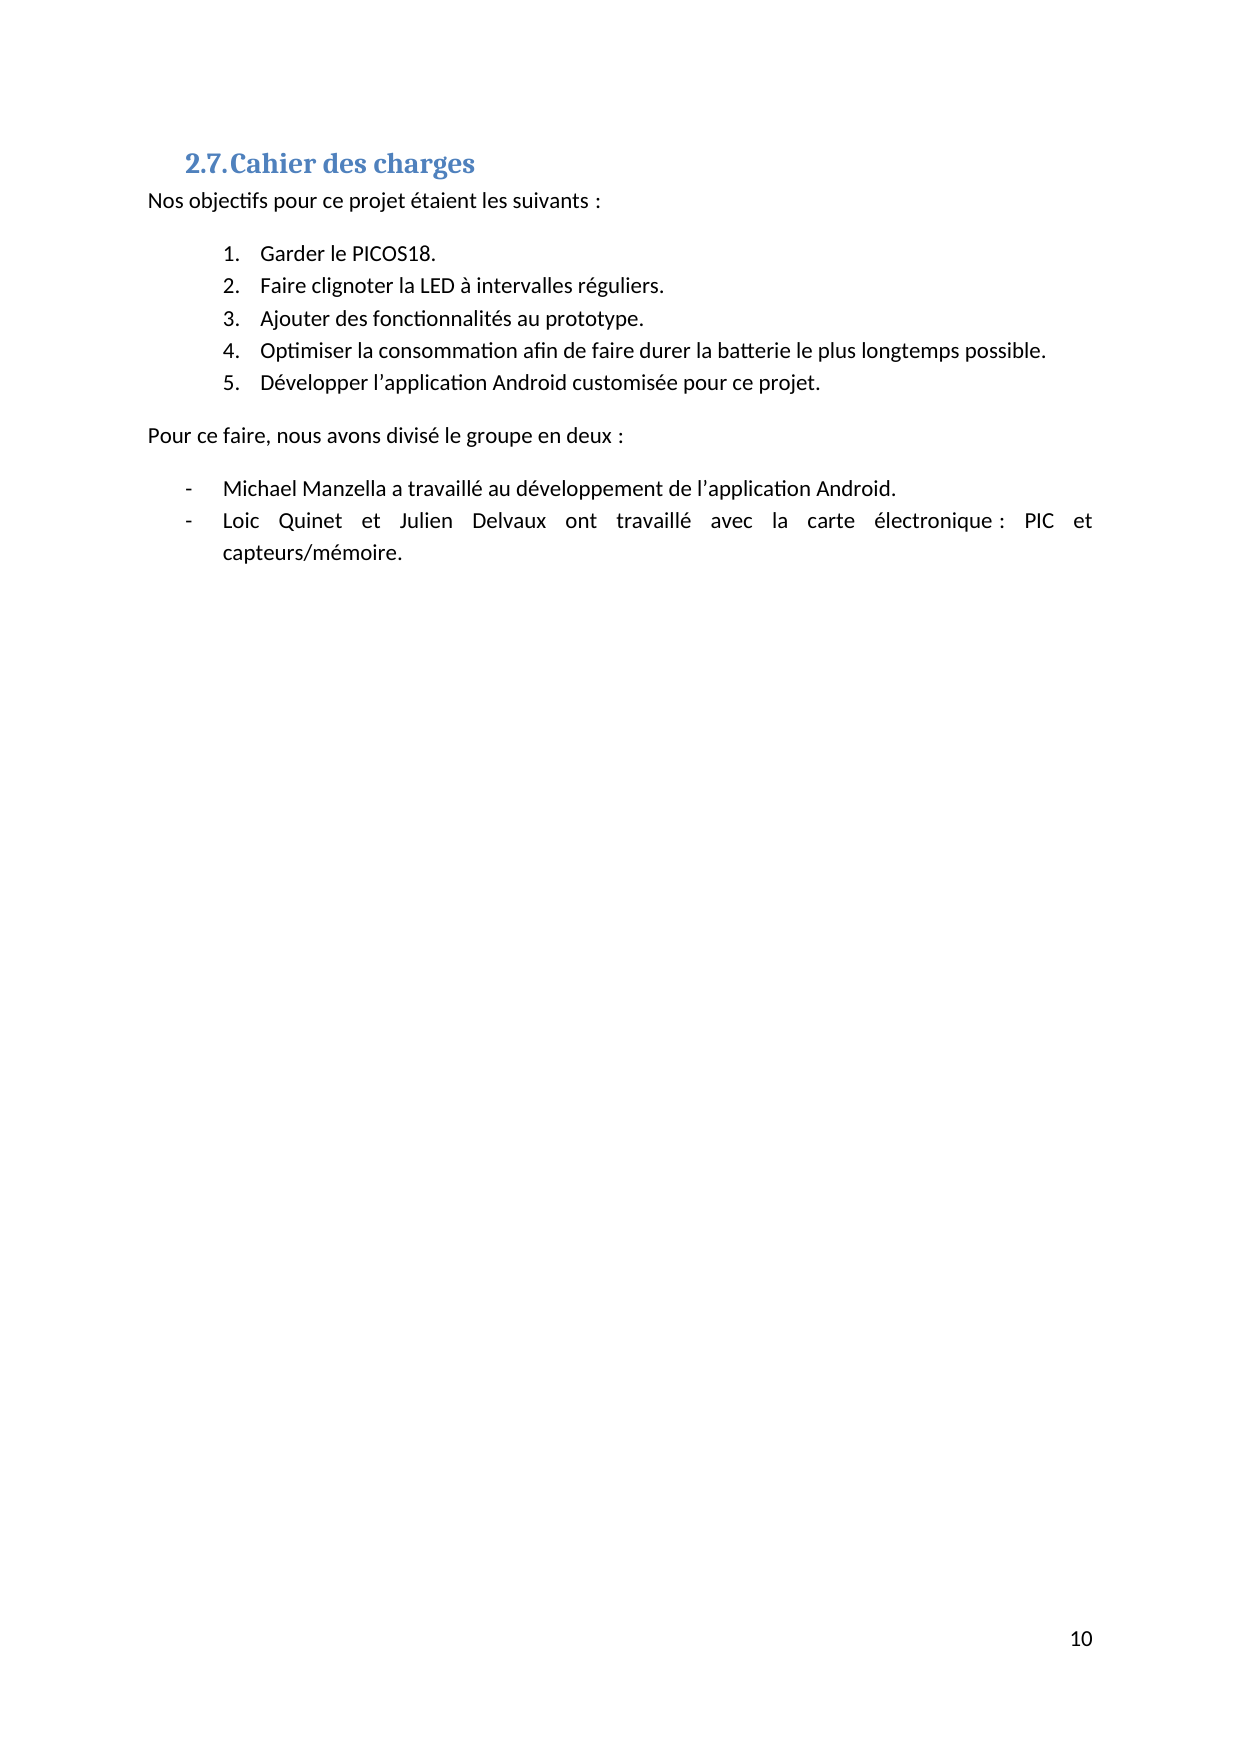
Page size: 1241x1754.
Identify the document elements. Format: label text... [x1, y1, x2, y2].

text Nos objectifs pour ce projet étaient les suivants : [148, 186, 1092, 214]
list Optimiser la consommation afin de faire durer la batterie le plus longtemps possible. [223, 336, 1092, 364]
list Michael Manzella a travaillé au développement de l’application Android. [185, 474, 1092, 502]
text Pour ce faire, nous avons divisé le groupe en deux : [148, 421, 1092, 449]
list Développer l’application Android customisée pour ce projet. [223, 368, 1092, 396]
subtitle Cahier des charges [185, 148, 1092, 181]
list Loic Quinet et Julien Delvaux ont travaillé avec la carte électronique : PIC et capteurs/mémoire. [185, 506, 1092, 566]
list Ajouter des fonctionnalités au prototype. [223, 304, 1092, 332]
list Faire clignoter la LED à intervalles réguliers. [223, 271, 1092, 299]
list Garder le PICOS18. [223, 239, 1092, 267]
